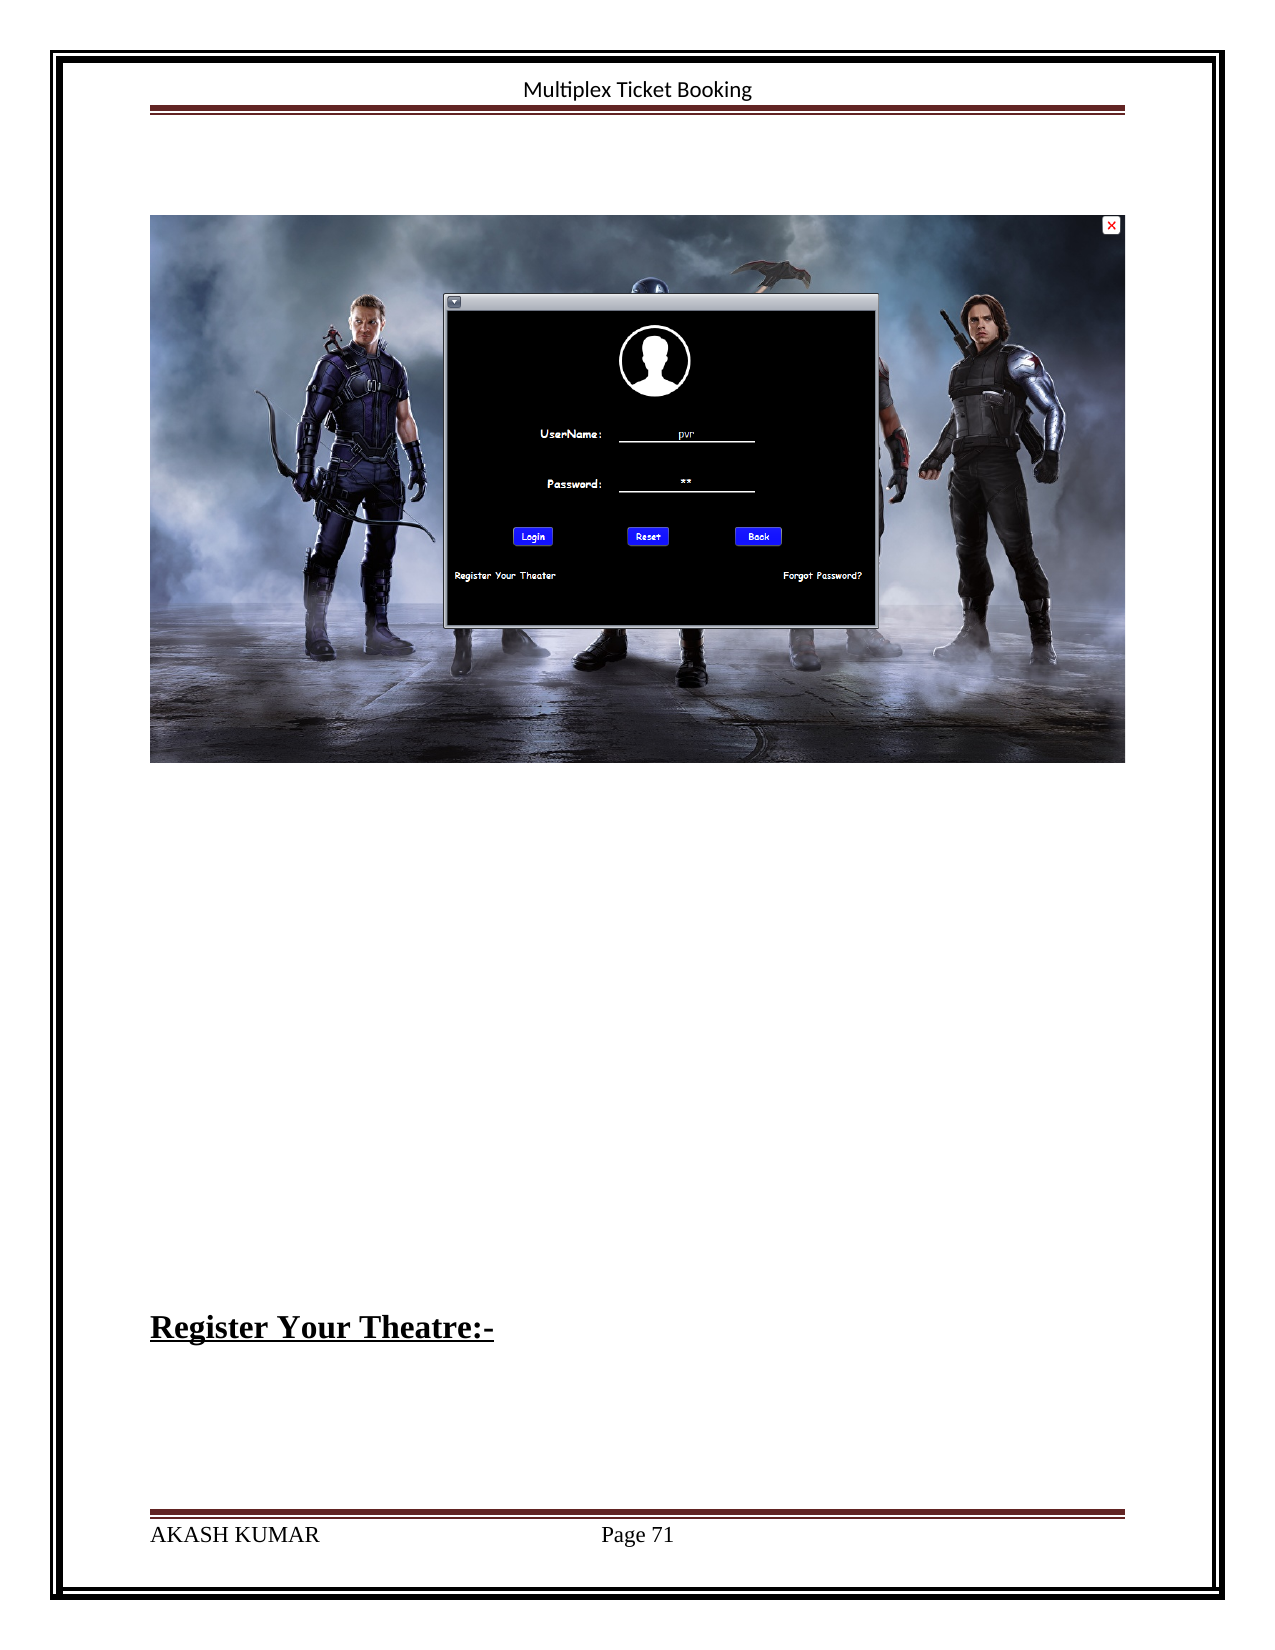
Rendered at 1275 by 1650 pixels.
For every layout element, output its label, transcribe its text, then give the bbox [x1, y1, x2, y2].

picture [150, 215, 1125, 763]
text Register Your Theatre:- [150, 1307, 1125, 1346]
